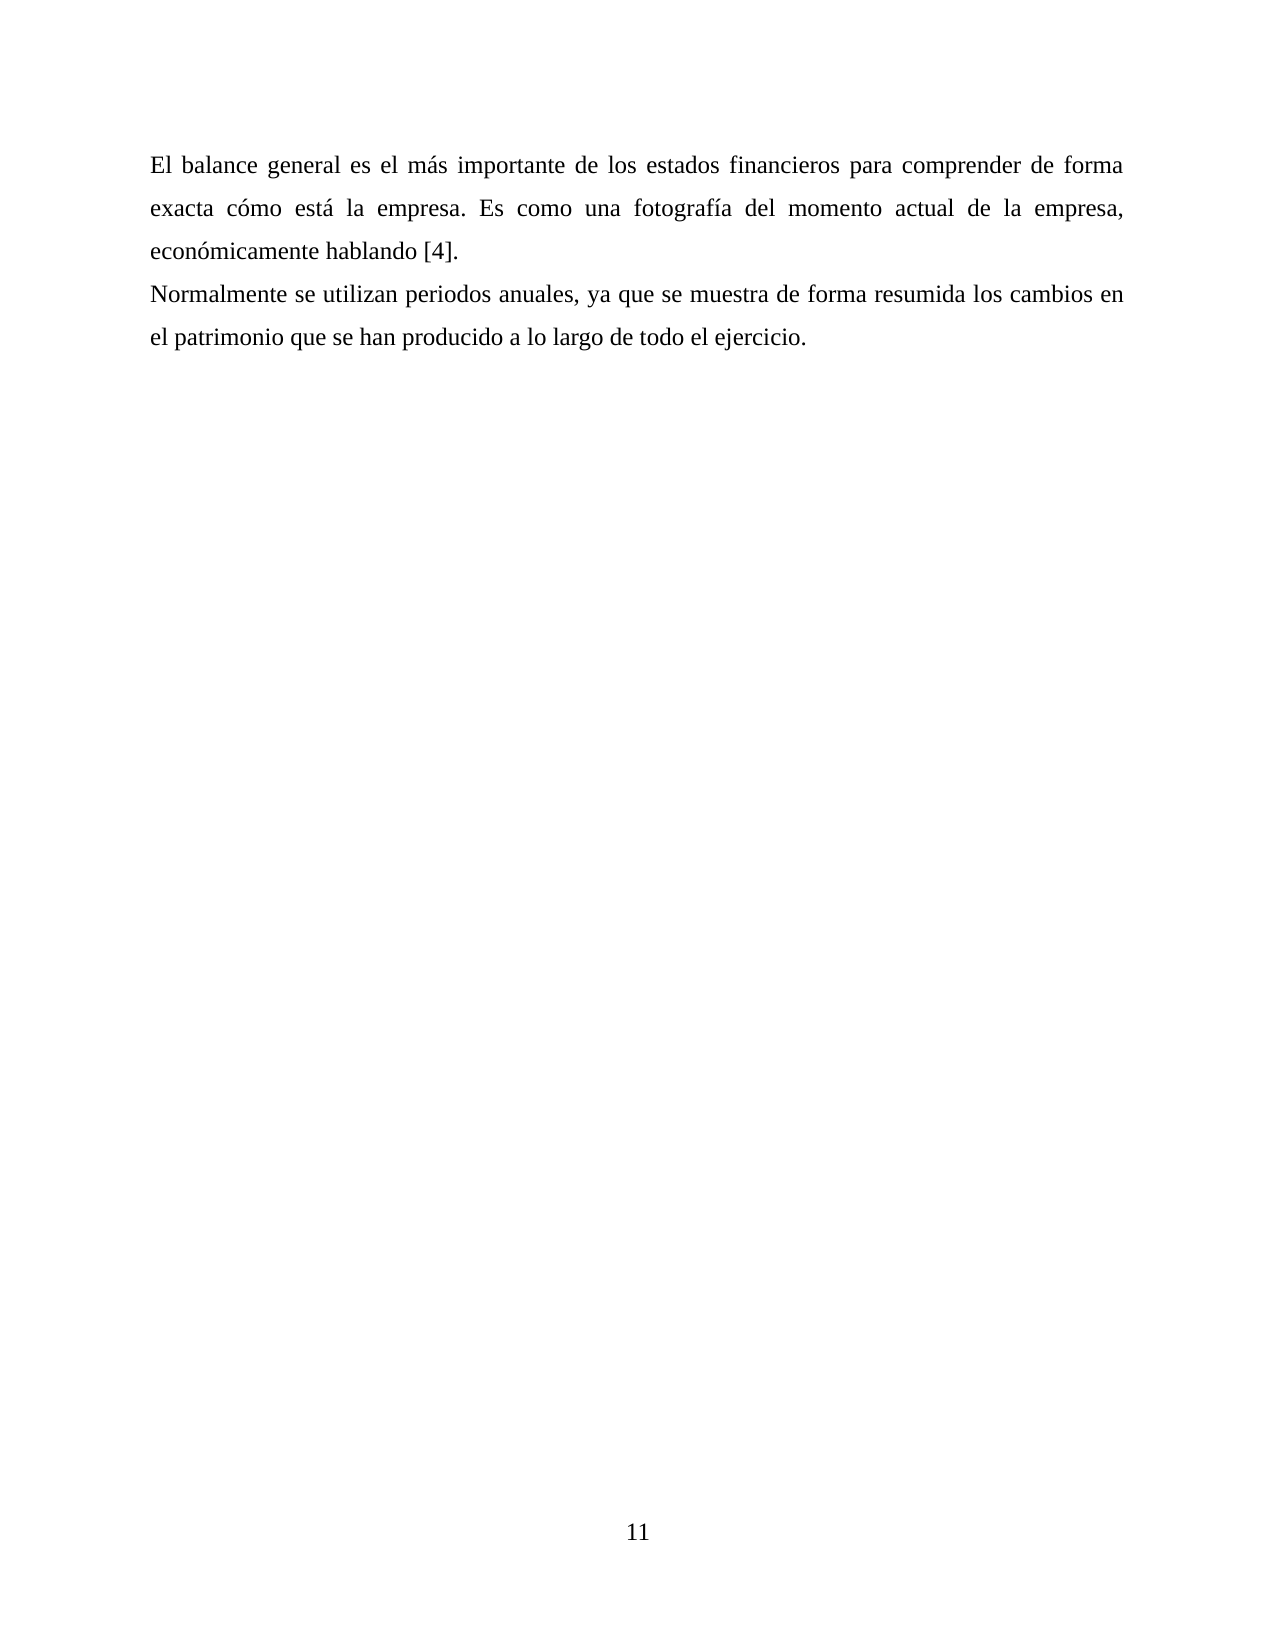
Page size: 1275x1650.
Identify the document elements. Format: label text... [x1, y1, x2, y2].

text El balance general es el más importante de los estados financieros para comprender de forma exacta cómo está la empresa. Es como una fotografía del momento actual de la empresa, económicamente hablando [4]. [150, 150, 1125, 265]
text Normalmente se utilizan periodos anuales, ya que se muestra de forma resumida los cambios en el patrimonio que se han producido a lo largo de todo el ejercicio. [150, 279, 1125, 351]
